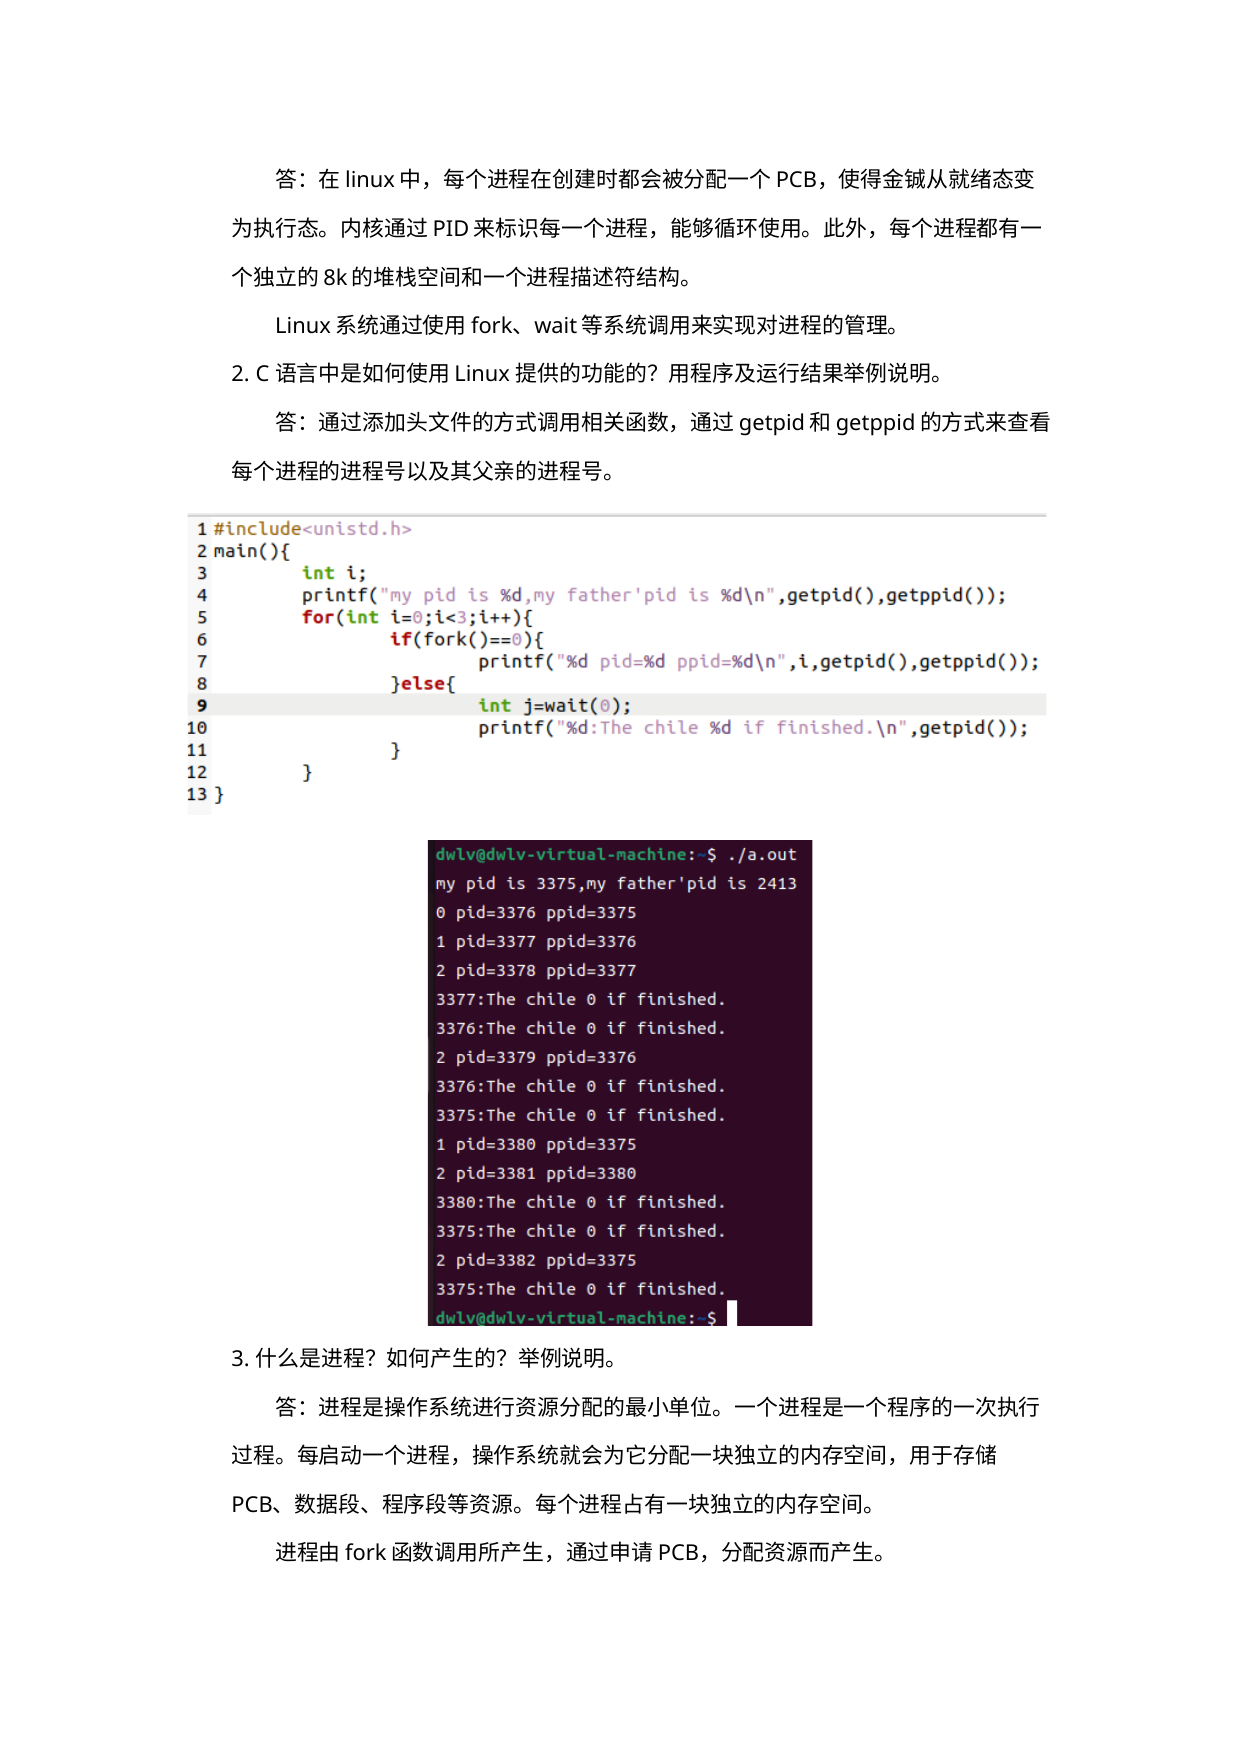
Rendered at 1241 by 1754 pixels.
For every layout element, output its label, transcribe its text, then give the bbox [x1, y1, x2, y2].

list 答：进程是操作系统进行资源分配的最小单位。一个进程是一个程序的一次执行过程。每启动一个进程，操作系统就会为它分配一块独立的内存空间，用于存储PCB、数据段、程序段等资源。每个进程占有一块独立的内存空间。 [231, 1389, 1053, 1519]
list 进程由fork函数调用所产生，通过申请PCB，分配资源而产生。 [231, 1535, 1053, 1567]
list 答：通过添加头文件的方式调用相关函数，通过getpid和getppid的方式来查看每个进程的进程号以及其父亲的进程号。 [231, 404, 1053, 486]
list 答：在linux中，每个进程在创建时都会被分配一个PCB，使得金铖从就绪态变为执行态。内核通过PID来标识每一个进程，能够循环使用。此外，每个进程都有一个独立的8k的堆栈空间和一个进程描述符结构。 [231, 162, 1053, 292]
picture [187, 513, 1047, 815]
list Linux系统通过使用fork、wait等系统调用来实现对进程的管理。 [231, 308, 1053, 340]
list C 语言中是如何使用Linux 提供的功能的？用程序及运行结果举例说明。 [187, 356, 1053, 389]
picture [427, 840, 813, 1326]
list 什么是进程？如何产生的？举例说明。 [187, 1341, 1053, 1373]
